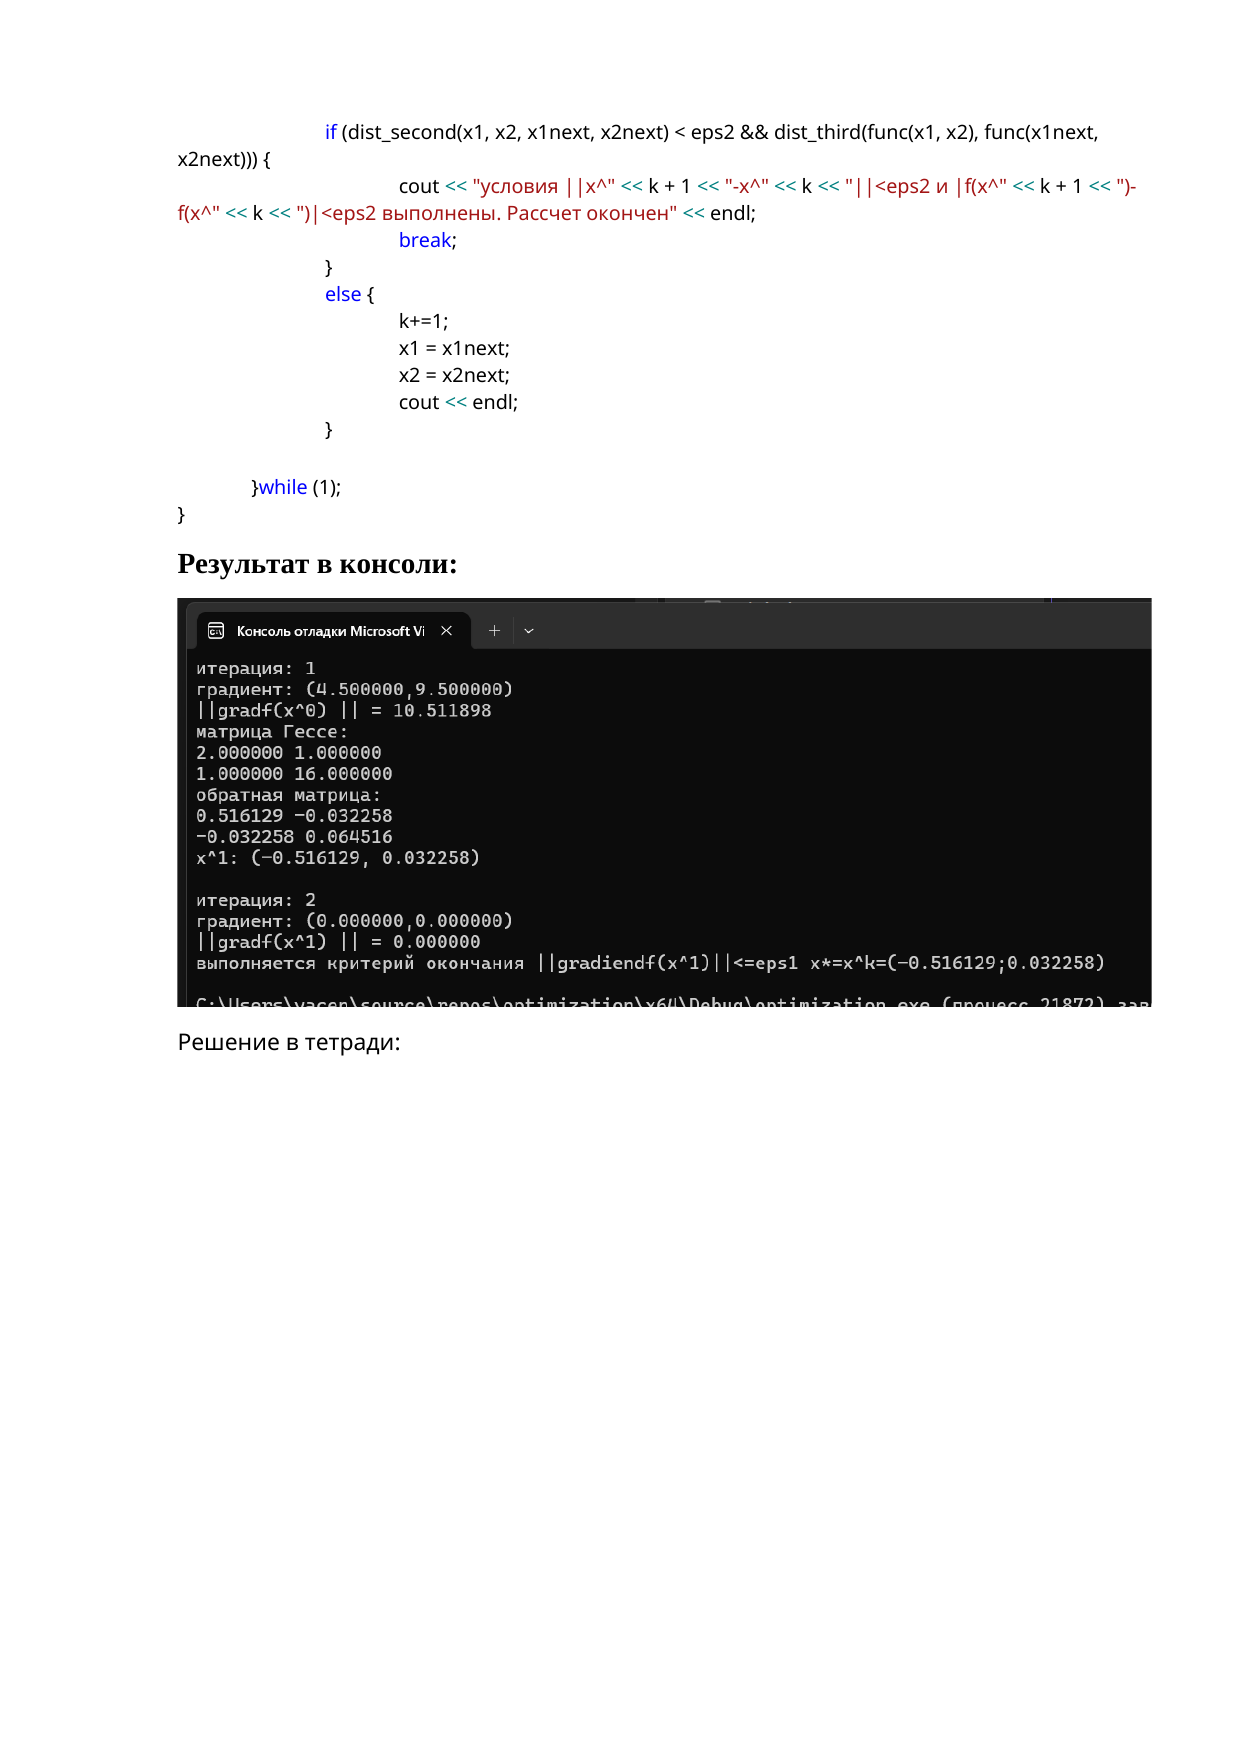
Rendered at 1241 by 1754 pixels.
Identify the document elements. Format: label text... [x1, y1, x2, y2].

text } [177, 415, 1152, 442]
text cout << endl; [177, 388, 1152, 415]
text if (dist_second(x1, x2, x1next, x2next) < eps2 && dist_third(func(x1, x2), func(x1next, x2next))) { [177, 118, 1152, 172]
text else { [177, 280, 1152, 307]
text Результат в консоли: [177, 546, 1152, 579]
text }while (1); [177, 473, 1152, 500]
text x1 = x1next; [177, 334, 1152, 361]
text cout << "условия ||x^" << k + 1 << "-x^" << k << "||<eps2 и |f(x^" << k + 1 << ")-f(x^" << k << ")|<eps2 выполнены. Рассчет окончен" << endl; [177, 172, 1152, 226]
text } [177, 253, 1152, 280]
text } [177, 500, 1152, 527]
picture [177, 598, 1152, 1007]
text k+=1; [177, 307, 1152, 334]
text x2 = x2next; [177, 361, 1152, 388]
text Решение в тетради: [177, 1026, 1152, 1057]
text break; [177, 226, 1152, 253]
